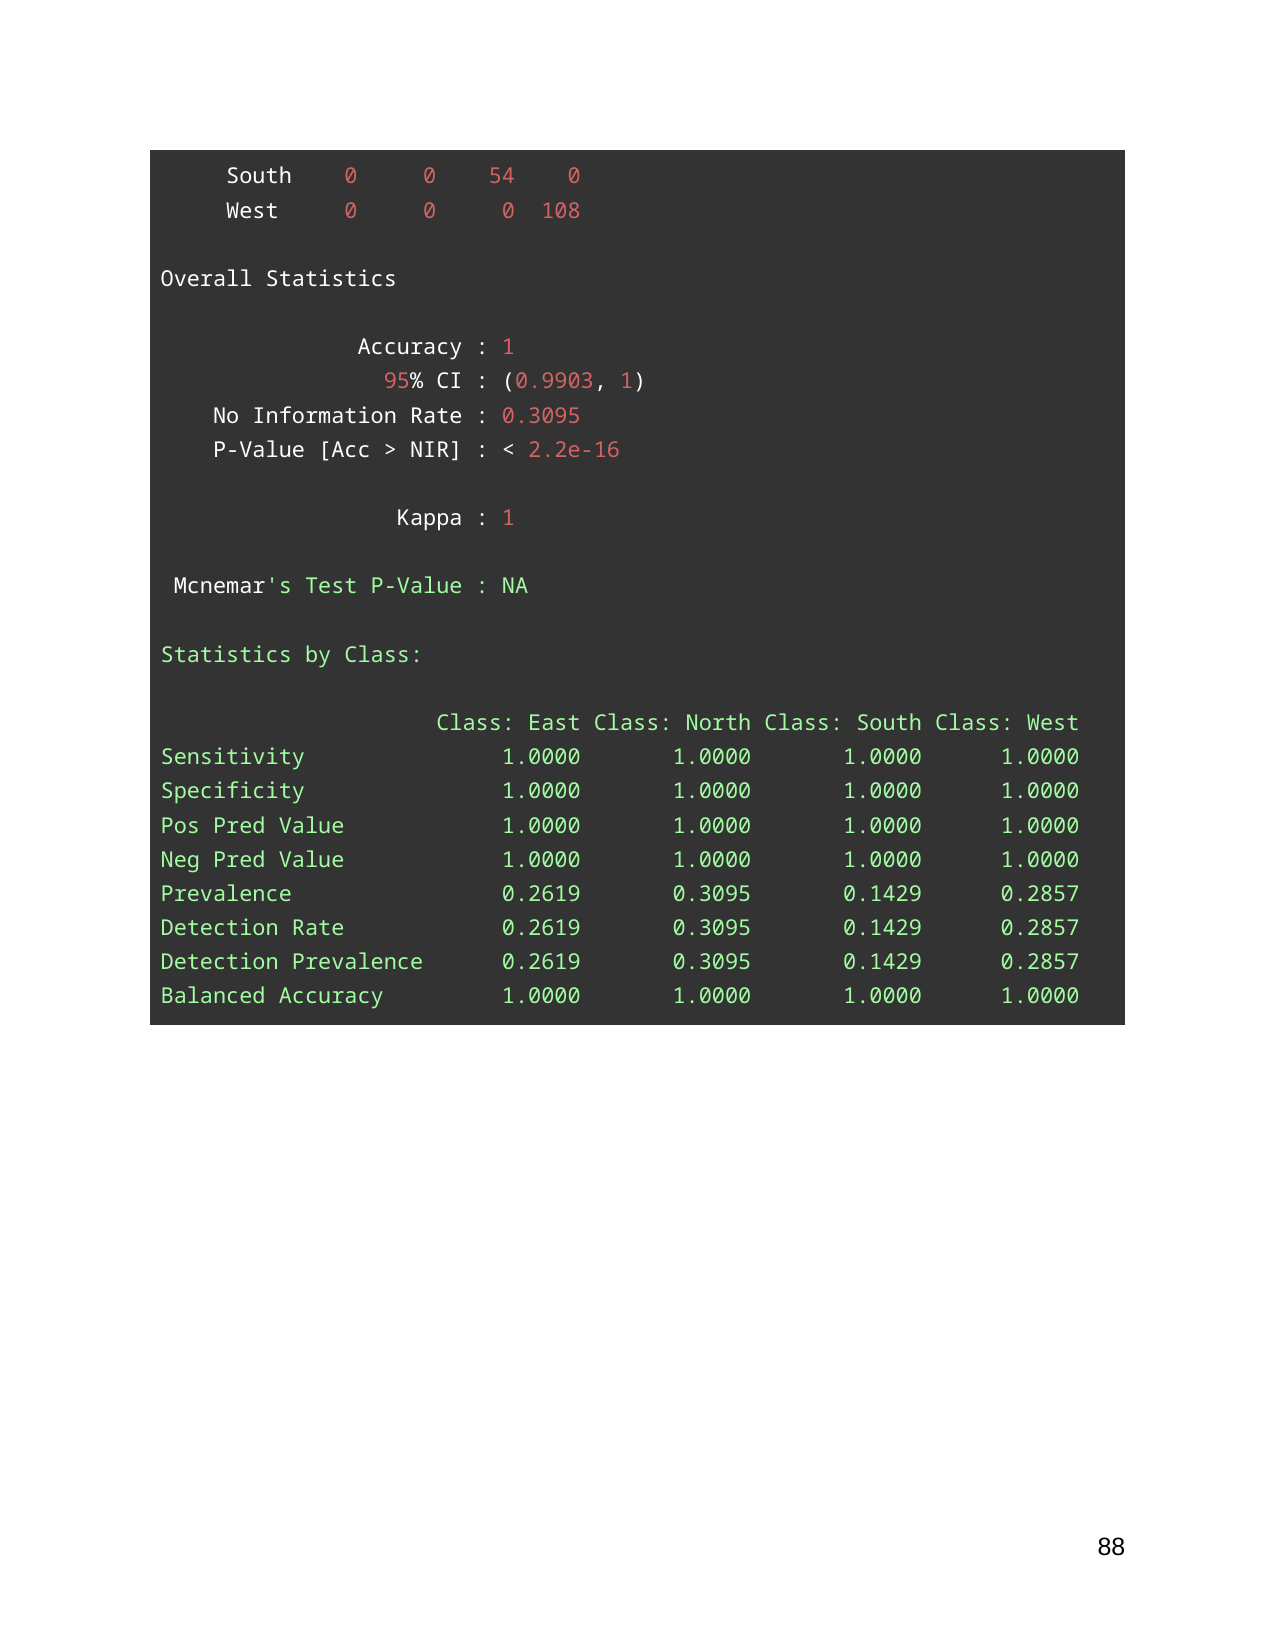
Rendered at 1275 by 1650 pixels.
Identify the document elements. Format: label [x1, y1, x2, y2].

table_header [150, 150, 1125, 1025]
